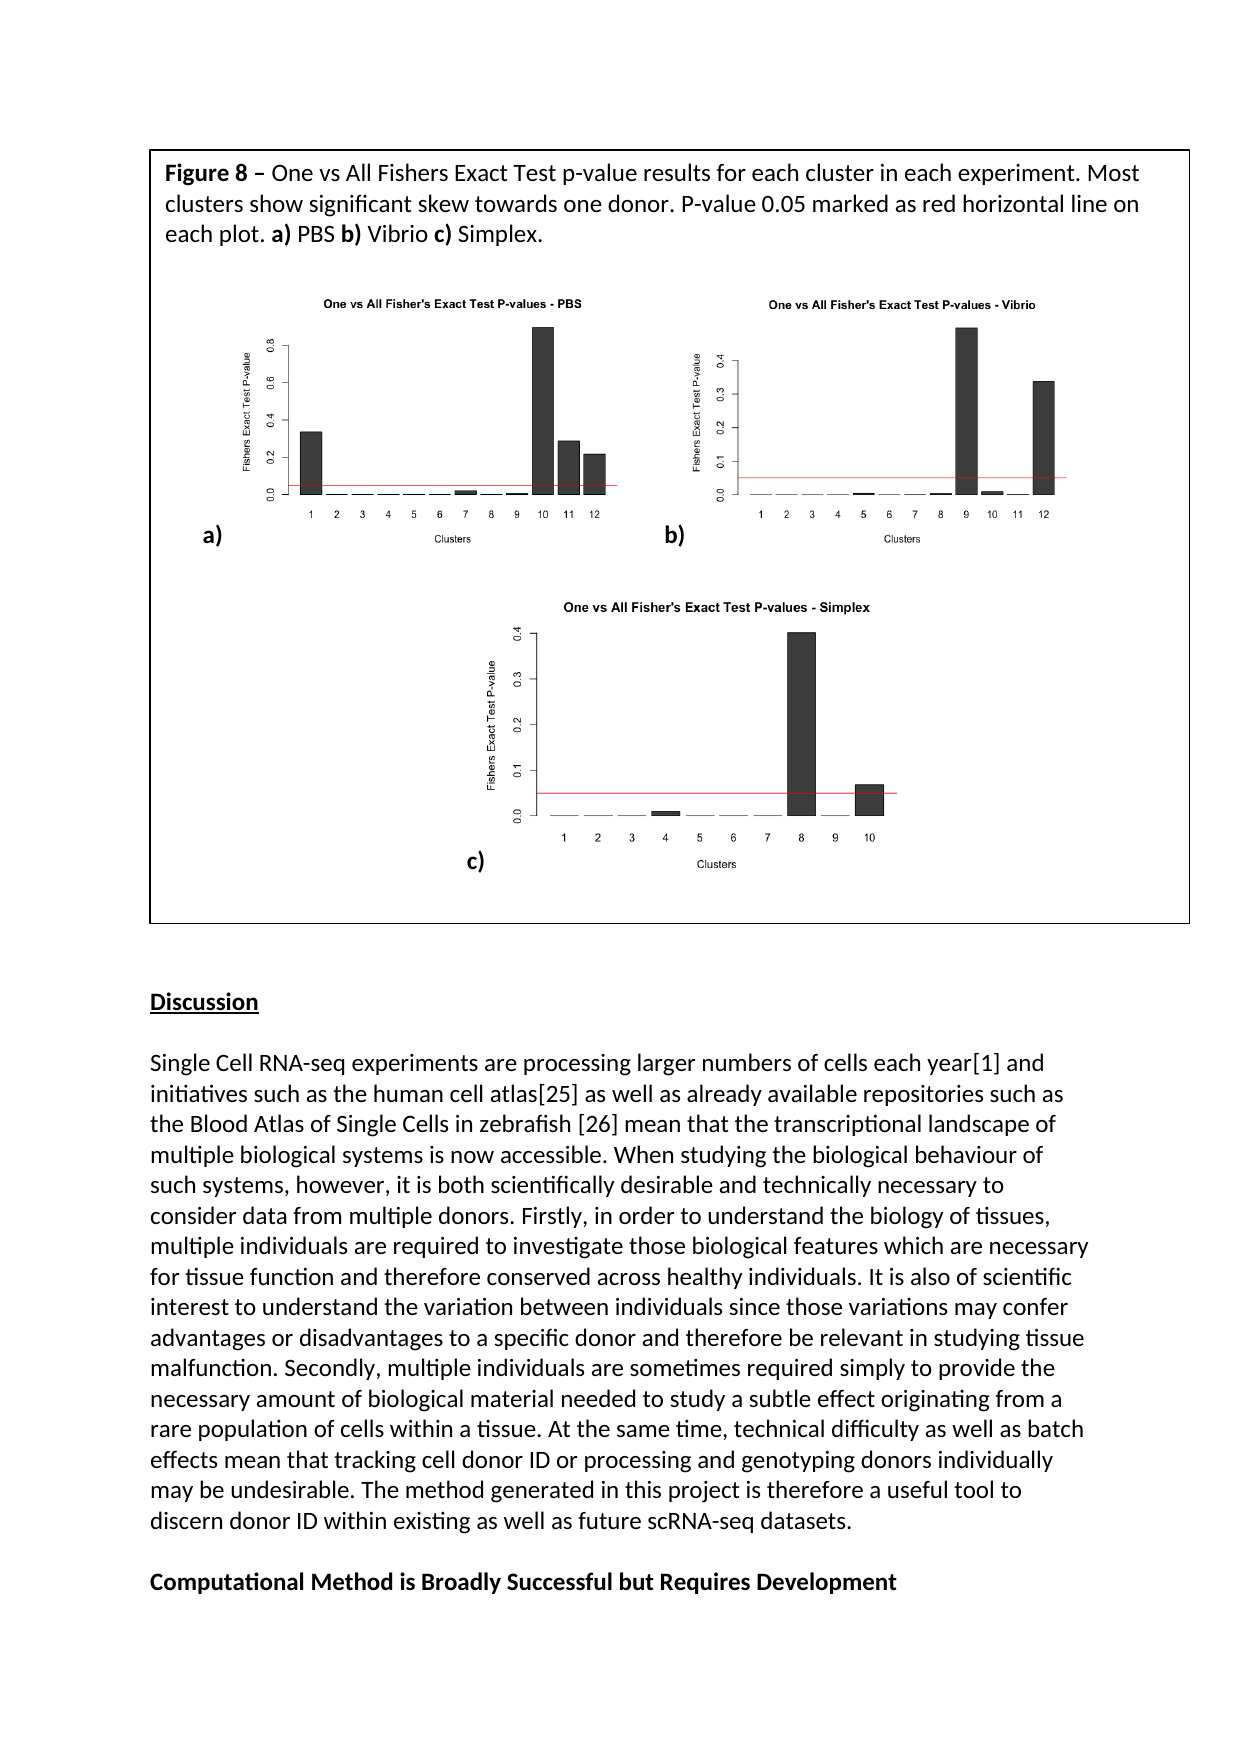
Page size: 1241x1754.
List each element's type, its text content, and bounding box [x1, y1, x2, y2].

text Single Cell RNA-seq experiments are processing larger numbers of cells each year[1] and initiatives such as the human cell atlas[25] as well as already available repositories such as the Blood Atlas of Single Cells in zebrafish [26] mean that the transcriptional landscape of multiple biological systems is now accessible. When studying the biological behaviour of such systems, however, it is both scientifically desirable and technically necessary to consider data from multiple donors. Firstly, in order to understand the biology of tissues, multiple individuals are required to investigate those biological features which are necessary for tissue function and therefore conserved across healthy individuals. It is also of scientific interest to understand the variation between individuals since those variations may confer advantages or disadvantages to a specific donor and therefore be relevant in studying tissue malfunction. Secondly, multiple individuals are sometimes required simply to provide the necessary amount of biological material needed to study a subtle effect originating from a rare population of cells within a tissue. At the same time, technical difficulty as well as batch effects mean that tracking cell donor ID or processing and genotyping donors individually may be undesirable. The method generated in this project is therefore a useful tool to discern donor ID within existing as well as future scRNA-seq datasets. [150, 1047, 1090, 1536]
text Computational Method is Broadly Successful but Requires Development [150, 1566, 1090, 1597]
picture [485, 580, 949, 870]
text Discussion [150, 986, 1090, 1017]
picture [691, 280, 1114, 544]
picture [240, 279, 664, 544]
